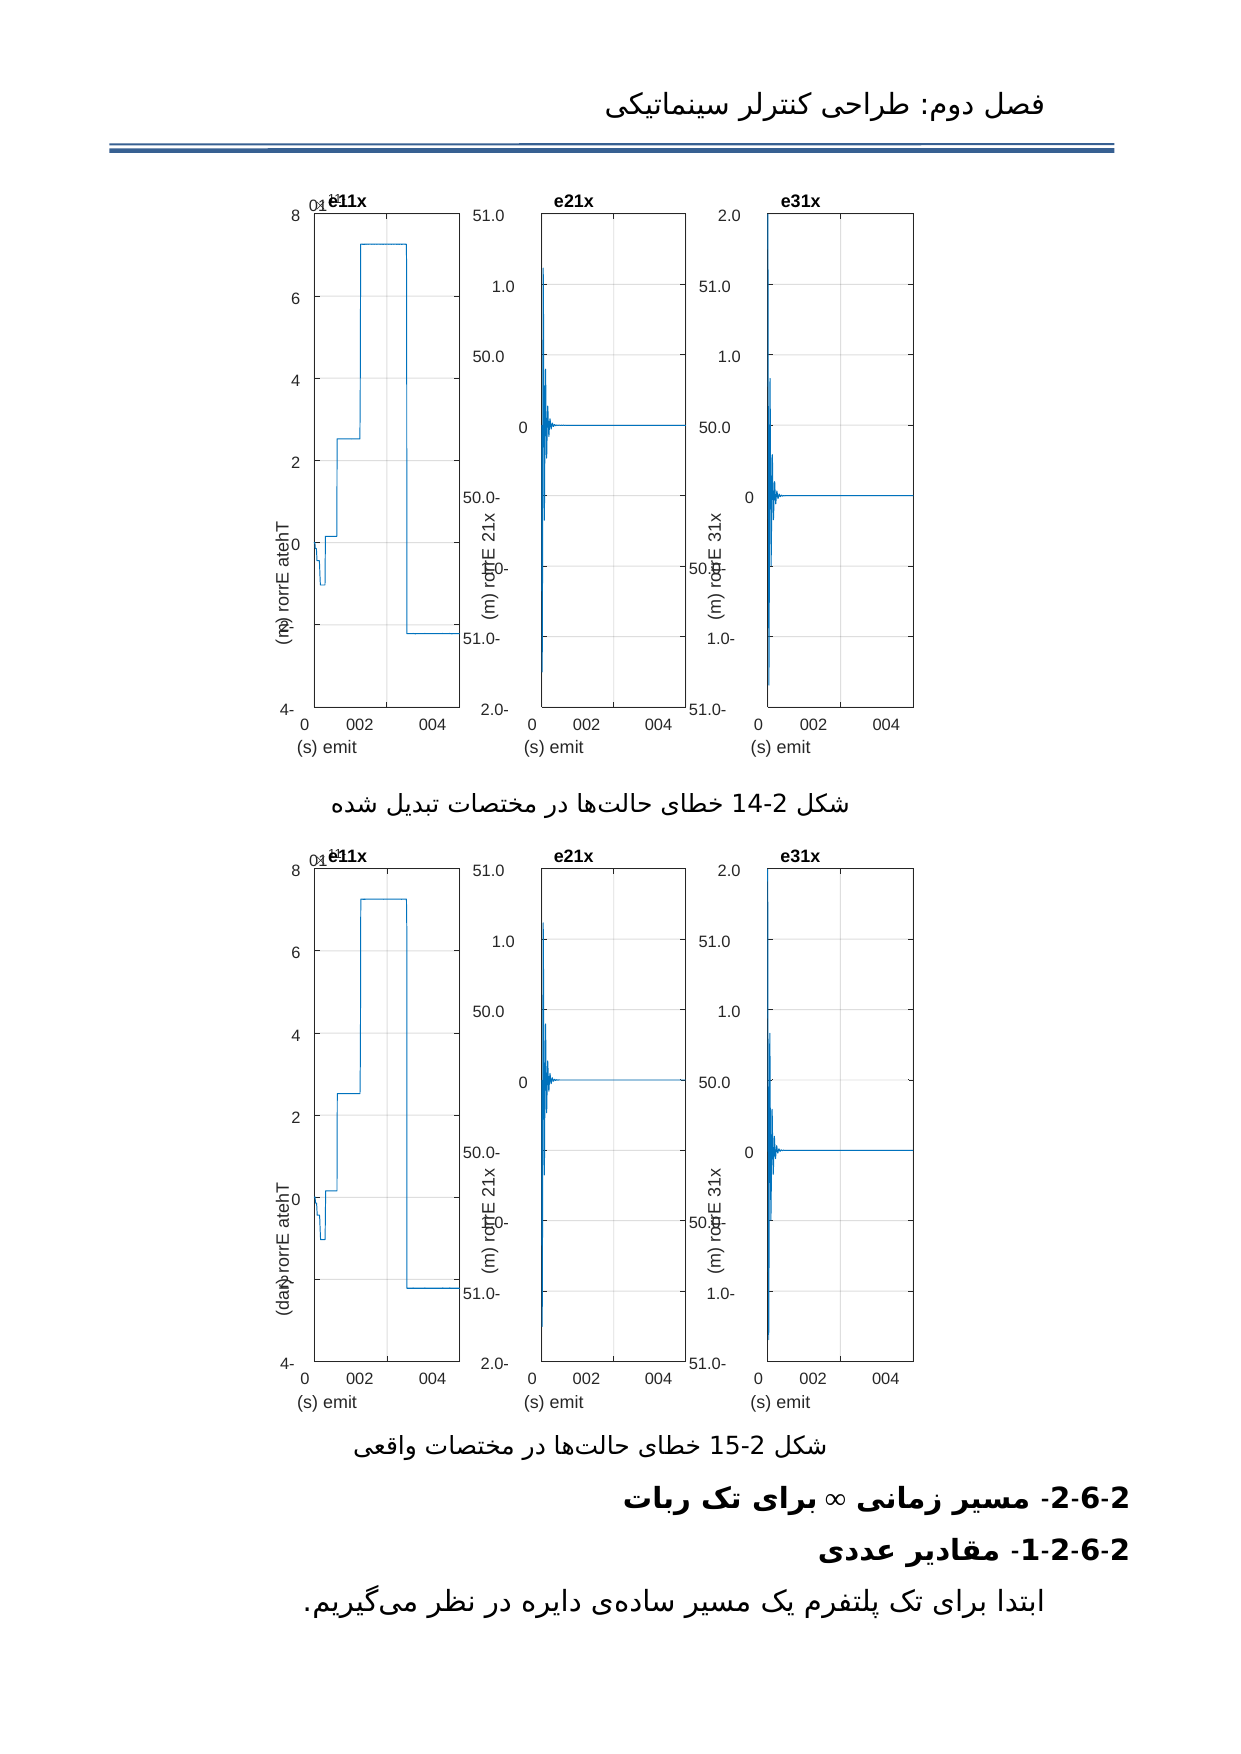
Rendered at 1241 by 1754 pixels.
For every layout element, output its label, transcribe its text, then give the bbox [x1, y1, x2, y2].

subtitle مسیر زمانی ∞ برای تک ربات [135, 1481, 1030, 1516]
subtitle مقادیر عددی [135, 1533, 1000, 1567]
text ابتدا برای تک پلتفرم یک مسیر ساده‌ی دایره در نظر می‌گیریم. [135, 1585, 1090, 1619]
